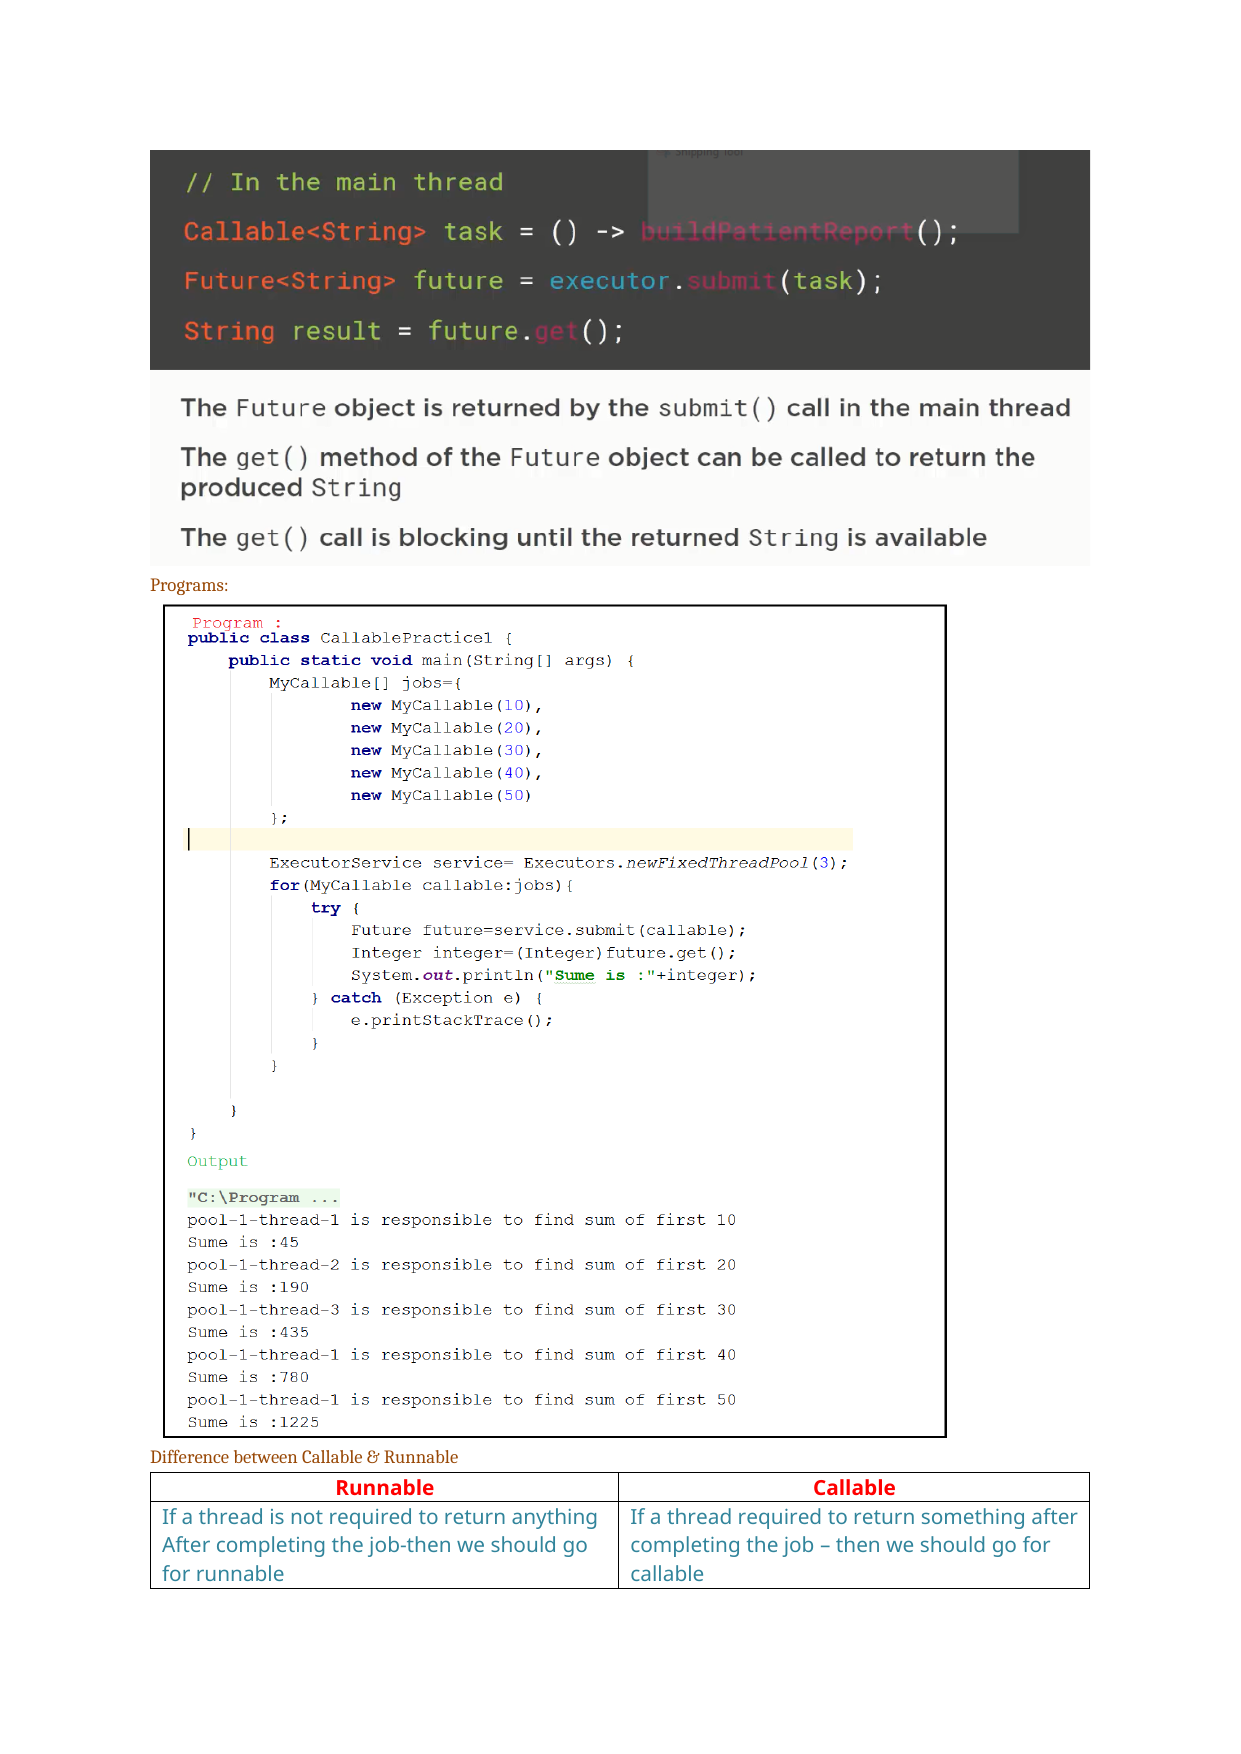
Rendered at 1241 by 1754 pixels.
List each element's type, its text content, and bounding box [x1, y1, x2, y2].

table_cell If a thread is not required to return anything After completing the job-then we should go for runnable [151, 1502, 618, 1587]
table_cell If a thread required to return something after completing the job – then we should go for callable [619, 1502, 1089, 1587]
subtitle Programs: [150, 574, 1090, 596]
subtitle Difference between Callable & Runnable [150, 1447, 1090, 1468]
picture [150, 599, 950, 1439]
table_header Callable [619, 1473, 1089, 1501]
picture [150, 150, 1091, 566]
table_header Runnable [151, 1473, 618, 1501]
